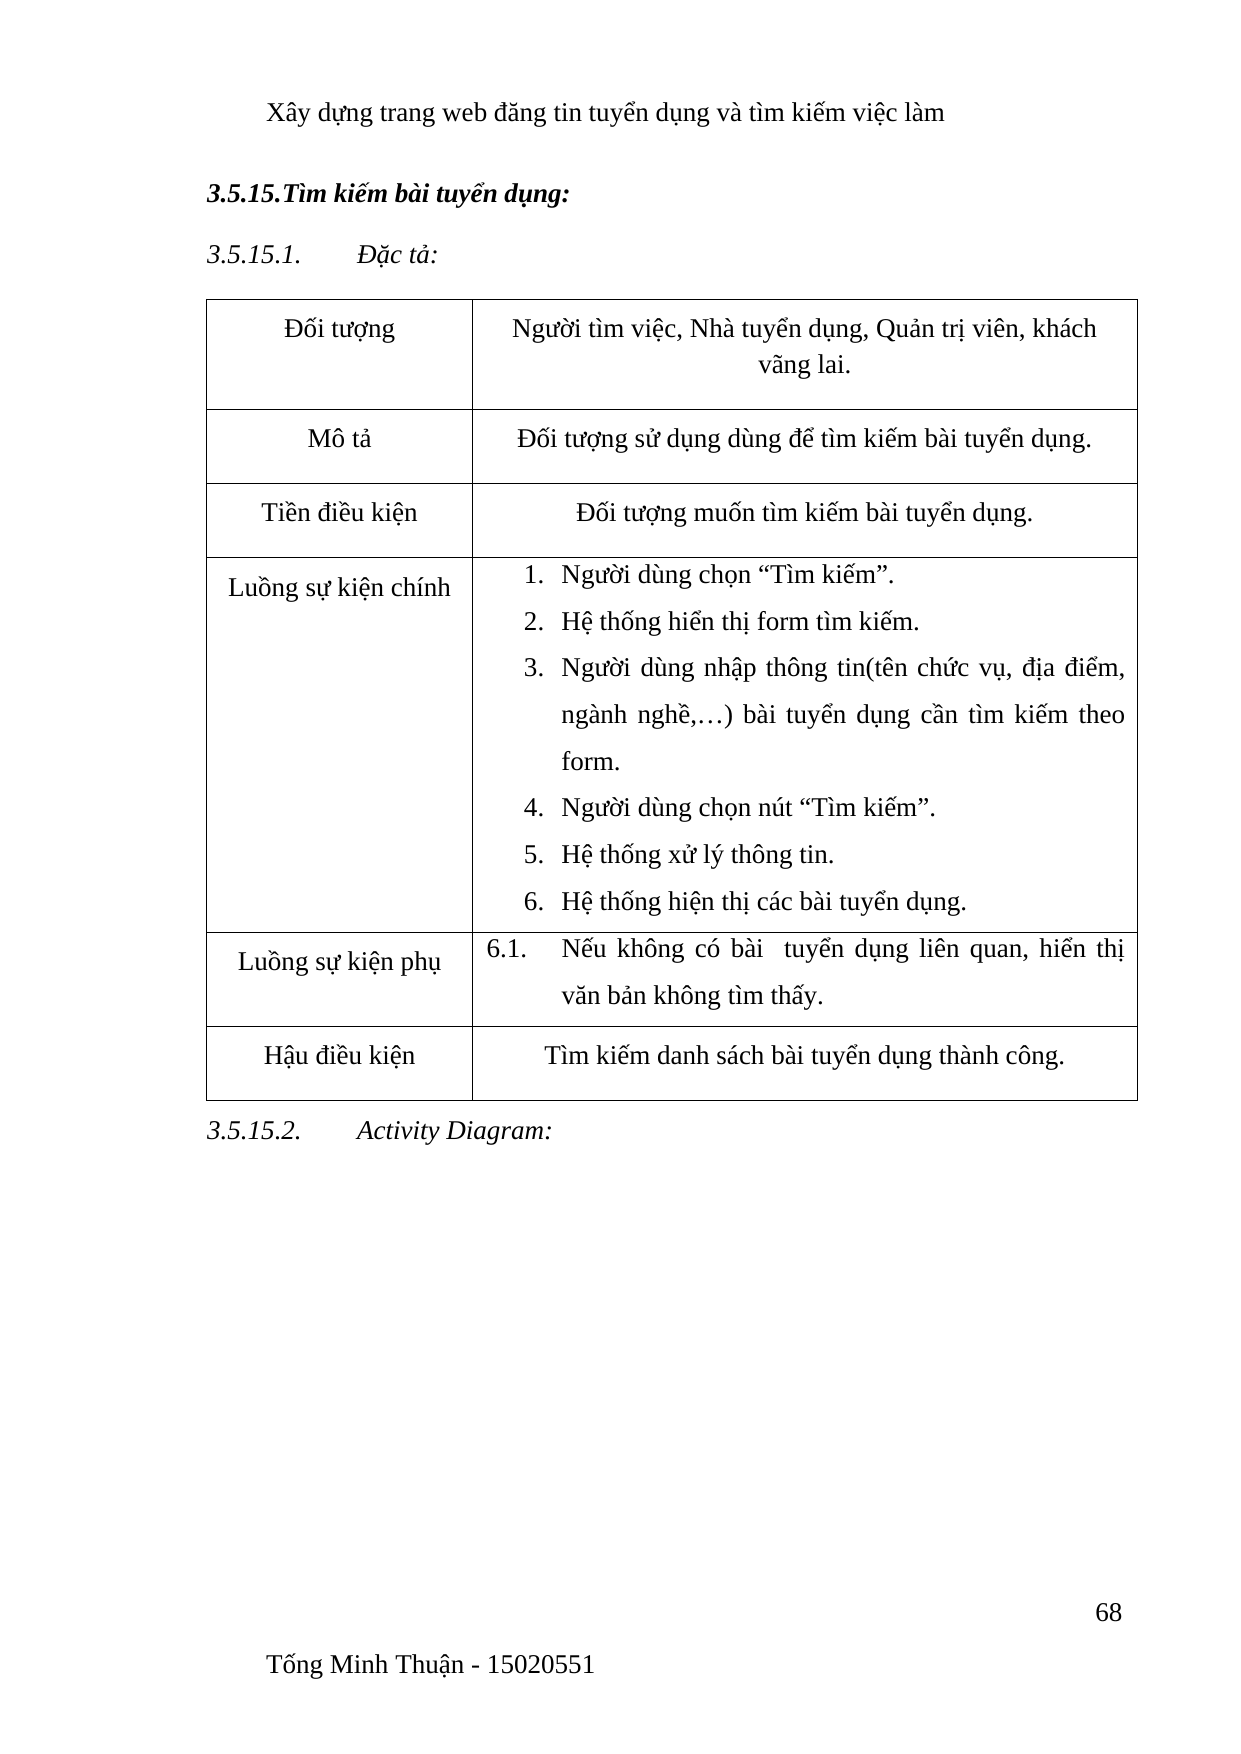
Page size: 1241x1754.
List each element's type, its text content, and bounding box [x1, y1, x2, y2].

table_cell Tiền điều kiện [207, 484, 472, 557]
table_cell Luồng sự kiện chính [207, 558, 472, 932]
table_header Người tìm việc, Nhà tuyển dụng, Quản trị viên, khách vãng lai. [473, 300, 1137, 409]
table_cell Nếu không có bài tuyển dụng liên quan, hiển thị văn bản không tìm thấy. [473, 933, 1137, 1026]
table_cell Người dùng chọn “Tìm kiếm”. Hệ thống hiển thị form tìm kiếm. Người dùng nhập thông tin(tên chức vụ, địa điểm, ngành nghề,…) bài tuyển dụng cần tìm kiếm theo form. Người dùng chọn nút “Tìm kiếm”. Hệ thống xử lý thông tin. Hệ thống hiện thị các bài tuyển dụng. [473, 558, 1137, 932]
table_header Đối tượng [207, 300, 472, 409]
table_cell Mô tả [207, 410, 472, 483]
table_cell Đối tượng sử dụng dùng để tìm kiếm bài tuyển dụng. [473, 410, 1137, 483]
text Activity Diagram: [207, 1114, 1122, 1145]
text Đặc tả: [207, 238, 1122, 269]
table_cell Hậu điều kiện [207, 1027, 472, 1100]
table_cell Luồng sự kiện phụ [207, 933, 472, 1026]
table_cell Đối tượng muốn tìm kiếm bài tuyển dụng. [473, 484, 1137, 557]
table_cell Tìm kiếm danh sách bài tuyển dụng thành công. [473, 1027, 1137, 1100]
text Tìm kiếm bài tuyển dụng: [207, 177, 1122, 208]
